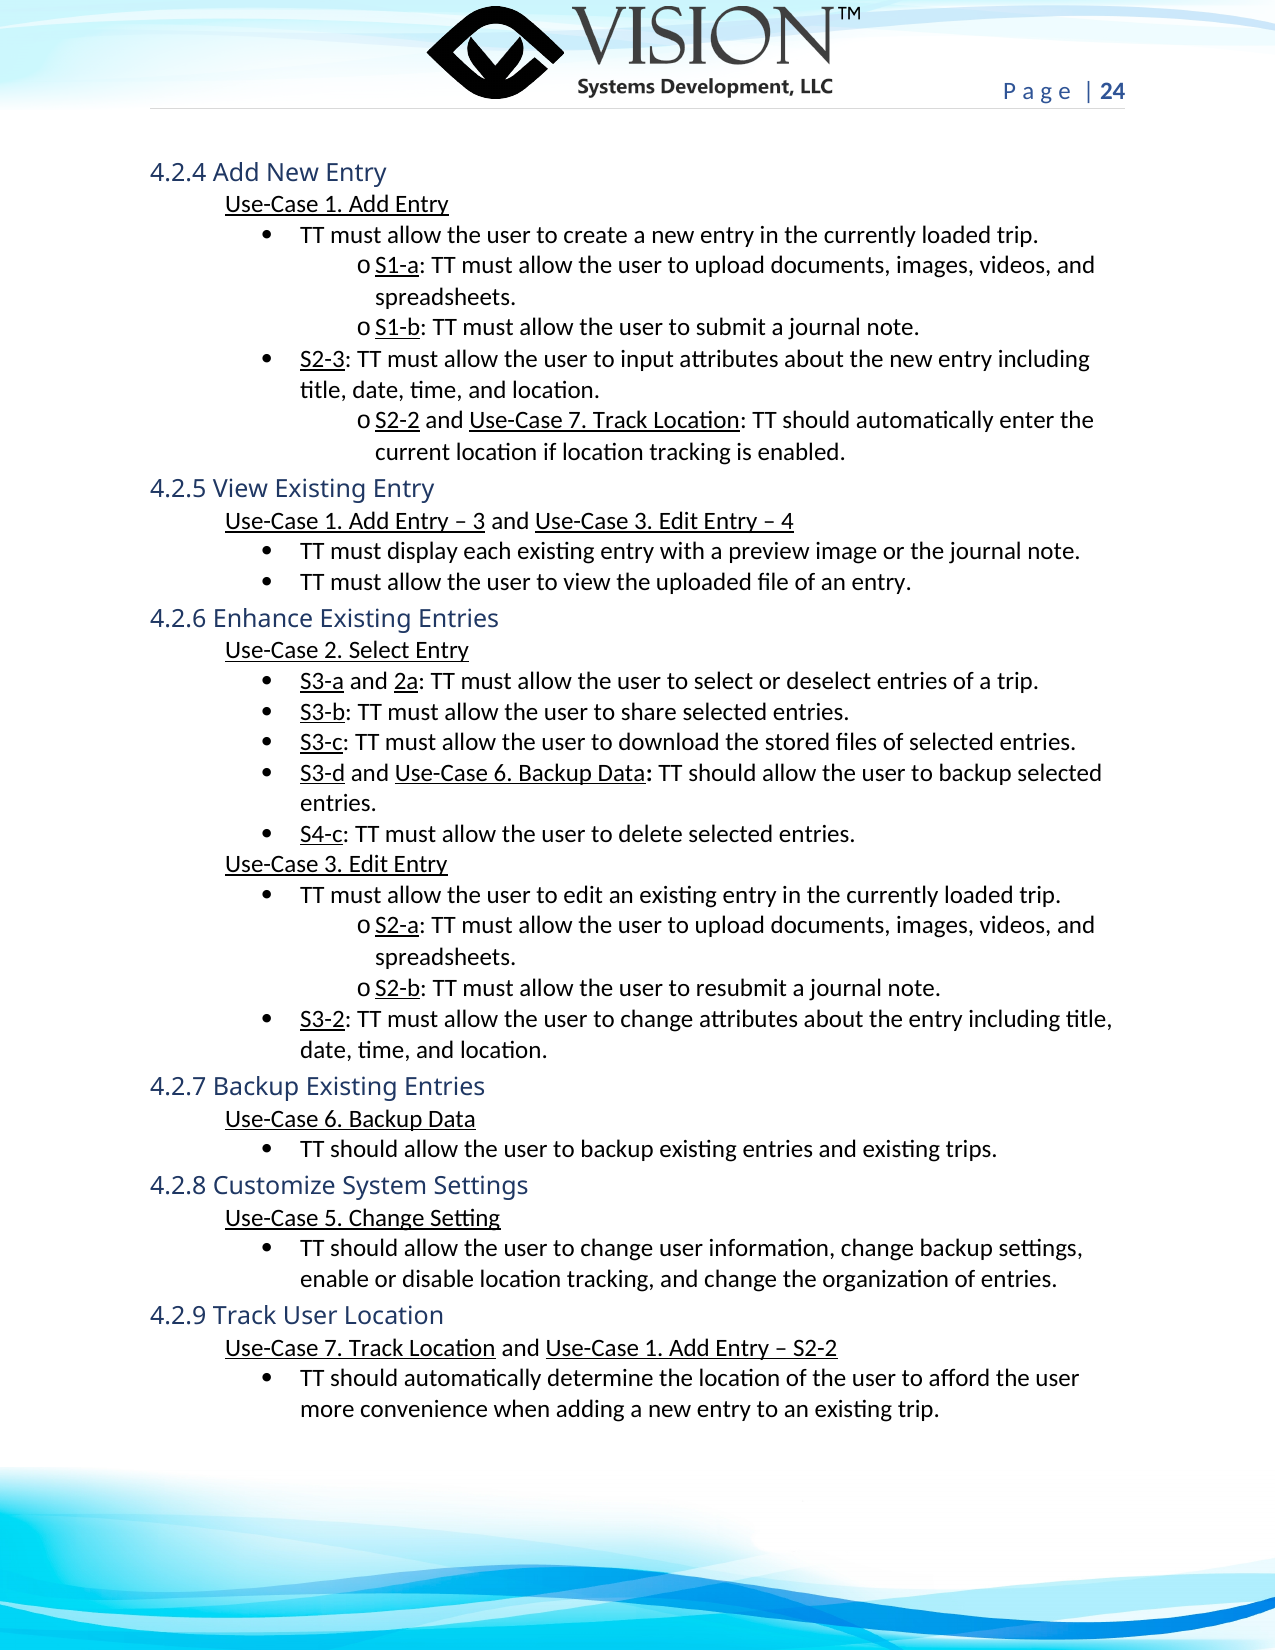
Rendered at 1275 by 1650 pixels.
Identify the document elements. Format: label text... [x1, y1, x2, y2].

list S2-a: TT must allow the user to upload documents, images, videos, and spreadsheets. [356, 909, 1125, 972]
list TT must allow the user to view the uploaded file of an entry. [262, 566, 1125, 596]
text Use-Case 3. Edit Entry [225, 848, 1125, 879]
list TT must allow the user to create a new entry in the currently loaded trip. [262, 219, 1125, 249]
list Use-Case 2. Select Entry [225, 635, 1125, 665]
subtitle 4.2.6 Enhance Existing Entries [150, 601, 1125, 635]
list TT should automatically determine the location of the user to afford the user more convenience when adding a new entry to an existing trip. [262, 1362, 1125, 1423]
subtitle 4.2.4 Add New Entry [150, 154, 1125, 188]
list S1-a: TT must allow the user to upload documents, images, videos, and spreadsheets. [356, 249, 1125, 312]
list S2-b: TT must allow the user to resubmit a journal note. [356, 972, 1125, 1003]
subtitle 4.2.9 Track User Location [150, 1298, 1125, 1332]
list S3-a and 2a: TT must allow the user to select or deselect entries of a trip. [262, 665, 1125, 696]
list S3-c: TT must allow the user to download the stored files of selected entries. [262, 726, 1125, 757]
list TT should allow the user to change user information, change backup settings, enable or disable location tracking, and change the organization of entries. [262, 1232, 1125, 1293]
text Use-Case 7. Track Location and Use-Case 1. Add Entry – S2-2 [187, 1332, 1125, 1362]
subtitle 4.2.8 Customize System Settings [150, 1168, 1125, 1202]
text Use-Case 6. Backup Data [187, 1103, 1125, 1133]
list S1-b: TT must allow the user to submit a journal note. [356, 312, 1125, 343]
list S2-3: TT must allow the user to input attributes about the new entry including title, date, time, and location. [262, 343, 1125, 404]
list S4-c: TT must allow the user to delete selected entries. [262, 818, 1125, 848]
list S3-2: TT must allow the user to change attributes about the entry including title, date, time, and location. [262, 1003, 1125, 1064]
picture [0, 1467, 1275, 1650]
list TT must allow the user to edit an existing entry in the currently loaded trip. [262, 879, 1125, 909]
text Use-Case 1. Add Entry – 3 and Use-Case 3. Edit Entry – 4 [187, 505, 1125, 535]
list S3-b: TT must allow the user to share selected entries. [262, 696, 1125, 726]
text Use-Case 5. Change Setting [187, 1202, 1125, 1232]
list TT should allow the user to backup existing entries and existing trips. [262, 1133, 1125, 1164]
subtitle 4.2.5 View Existing Entry [150, 471, 1125, 505]
list TT must display each existing entry with a preview image or the journal note. [262, 535, 1125, 566]
subtitle 4.2.7 Backup Existing Entries [150, 1069, 1125, 1103]
list S2-2 and Use-Case 7. Track Location: TT should automatically enter the current location if location tracking is enabled. [356, 404, 1125, 467]
picture [426, 6, 564, 99]
picture [571, 6, 861, 99]
list S3-d and Use-Case 6. Backup Data: TT should allow the user to backup selected entries. [262, 757, 1125, 818]
text Use-Case 1. Add Entry [187, 188, 1125, 219]
